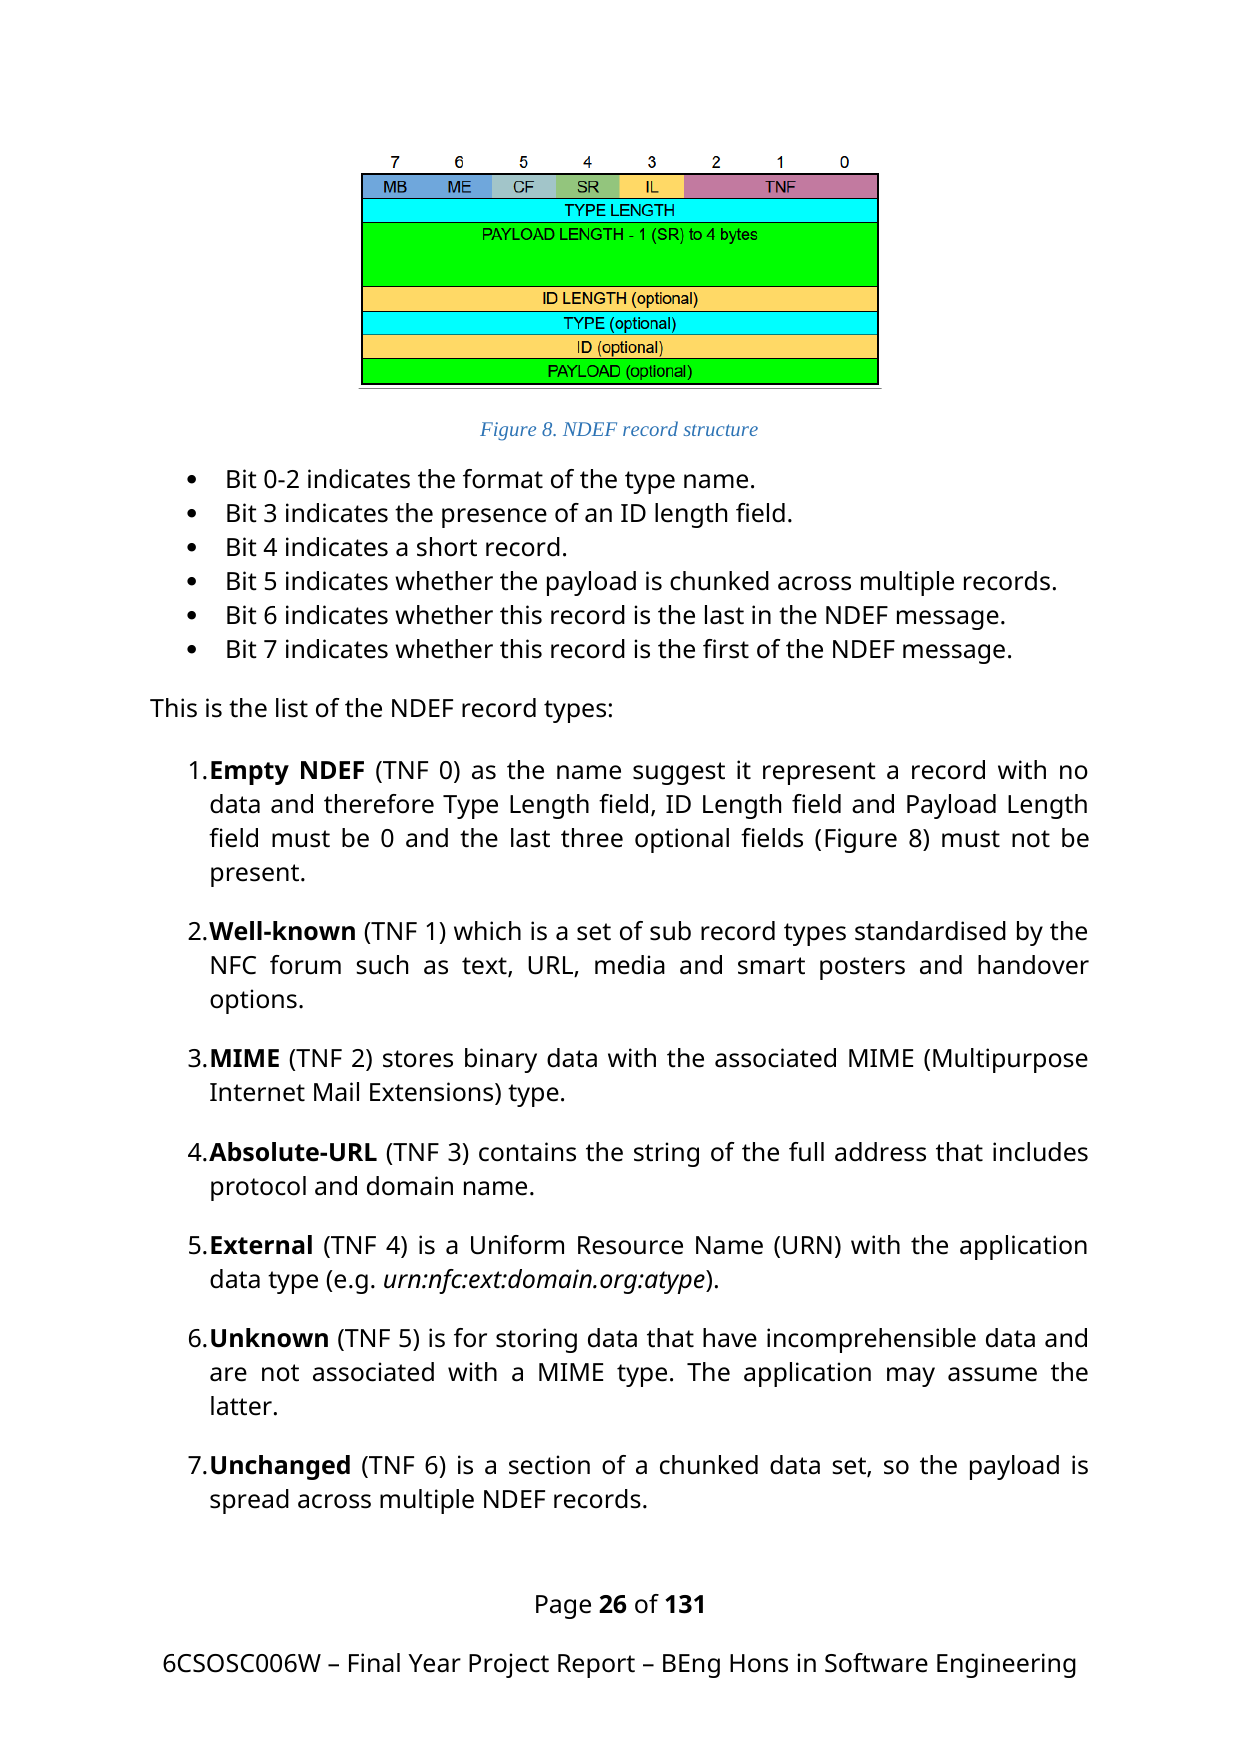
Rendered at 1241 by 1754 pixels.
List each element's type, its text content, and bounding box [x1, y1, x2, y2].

list MIME (TNF 2) stores binary data with the associated MIME (Multipurpose Internet Mail Extensions) type. [187, 1041, 1090, 1109]
list Absolute-URL (TNF 3) contains the string of the full address that includes protocol and domain name. [187, 1134, 1090, 1202]
list Bit 5 indicates whether the payload is chunked across multiple records. [187, 564, 1090, 598]
text This is the list of the NDEF record types: [150, 691, 1090, 725]
list Bit 7 indicates whether this record is the first of the NDEF message. [187, 632, 1090, 666]
list Bit 6 indicates whether this record is the last in the NDEF message. [187, 598, 1090, 632]
list Bit 3 indicates the presence of an ID length field. [187, 496, 1090, 529]
picture [358, 150, 882, 389]
list Bit 0-2 indicates the format of the type name. [187, 461, 1090, 496]
list Well-known (TNF 1) which is a set of sub record types standardised by the NFC forum such as text, URL, media and smart posters and handover options. [187, 914, 1090, 1016]
list External (TNF 4) is a Uniform Resource Name (URN) with the application data type (e.g. urn:nfc:ext:domain.org:atype). [187, 1227, 1090, 1295]
list Empty NDEF (TNF 0) as the name suggest it represent a record with no data and therefore Type Length field, ID Length field and Payload Length field must be 0 and the last three optional fields (Figure 8) must not be present. [187, 753, 1090, 889]
list Unchanged (TNF 6) is a section of a chunked data set, so the payload is spread across multiple NDEF records. [187, 1448, 1090, 1516]
list Bit 4 indicates a short record. [187, 529, 1090, 564]
list Unknown (TNF 5) is for storing data that have incomprehensible data and are not associated with a MIME type. The application may assume the latter. [187, 1320, 1090, 1423]
